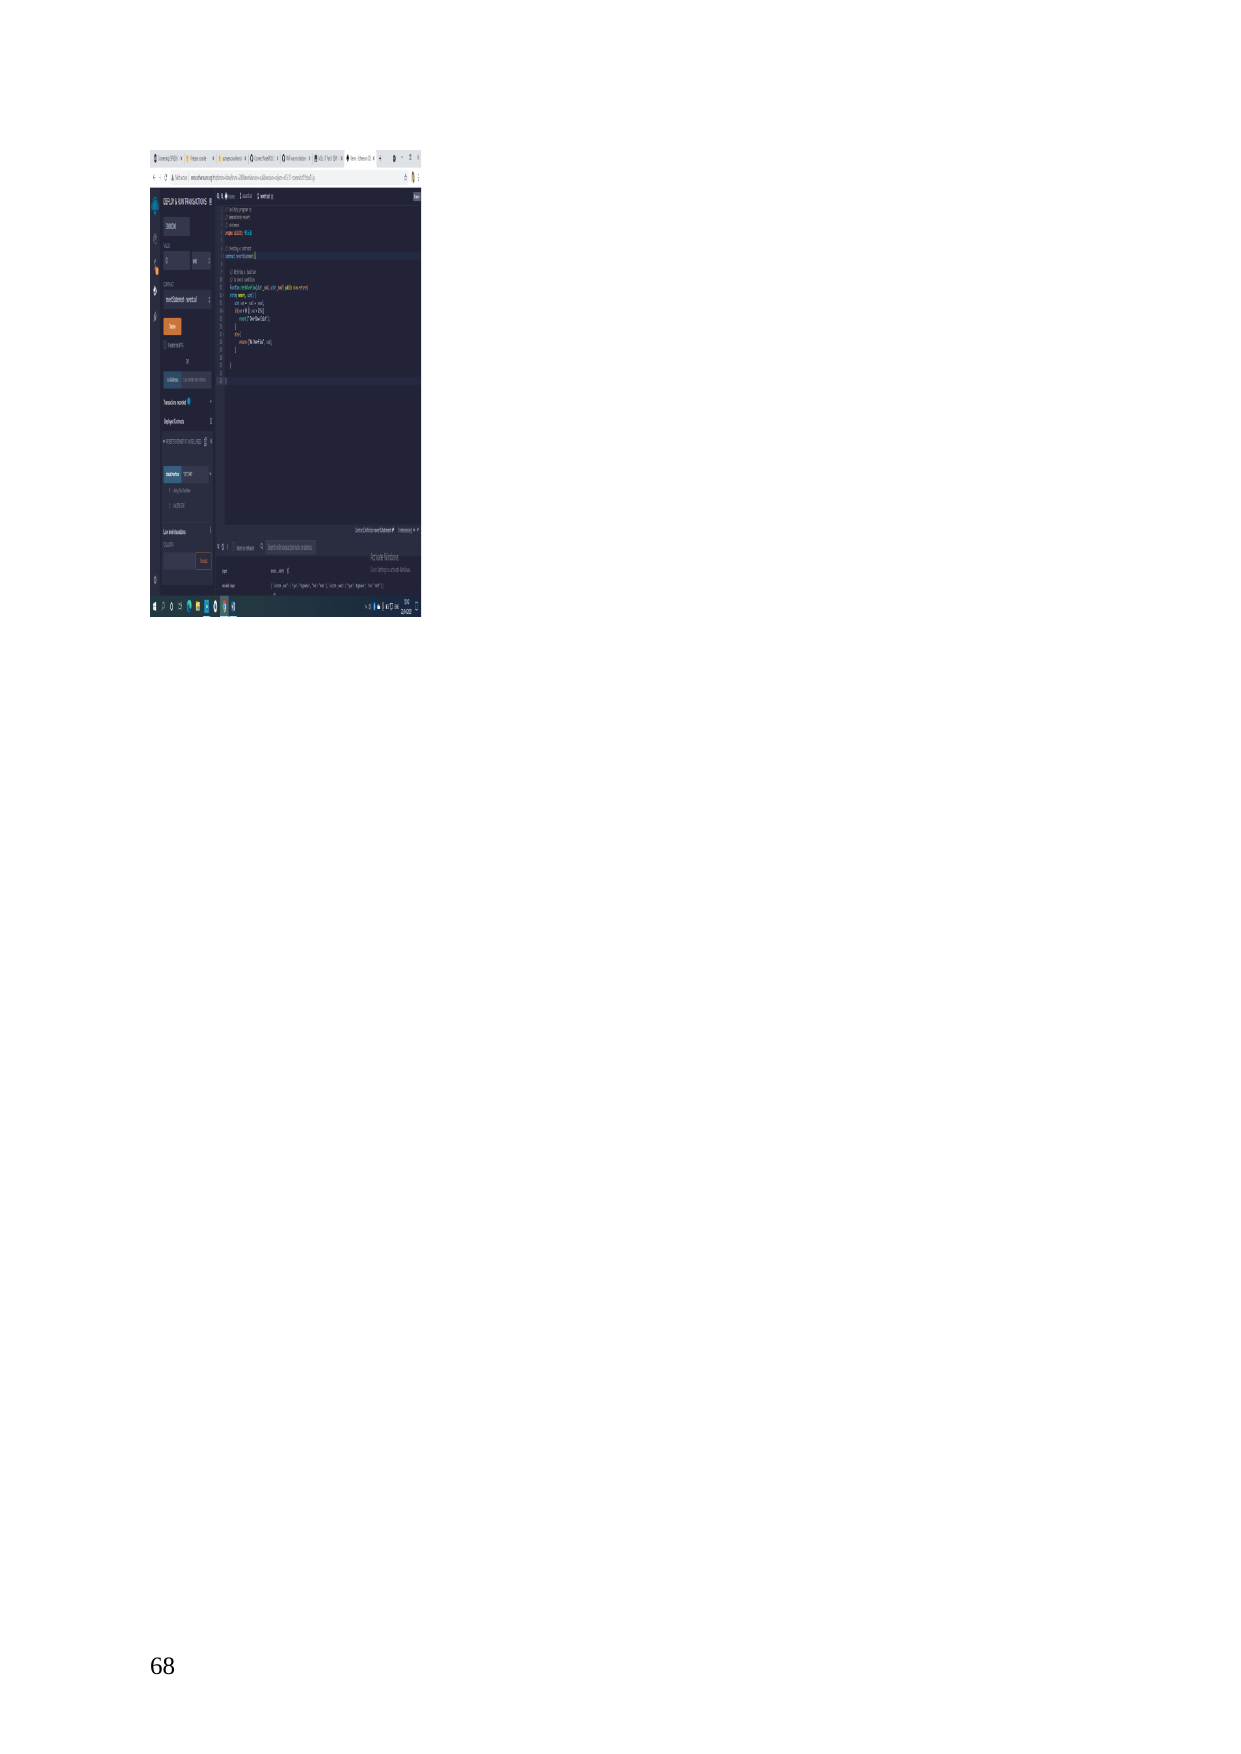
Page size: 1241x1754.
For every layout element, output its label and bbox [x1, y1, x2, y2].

picture [150, 150, 422, 617]
